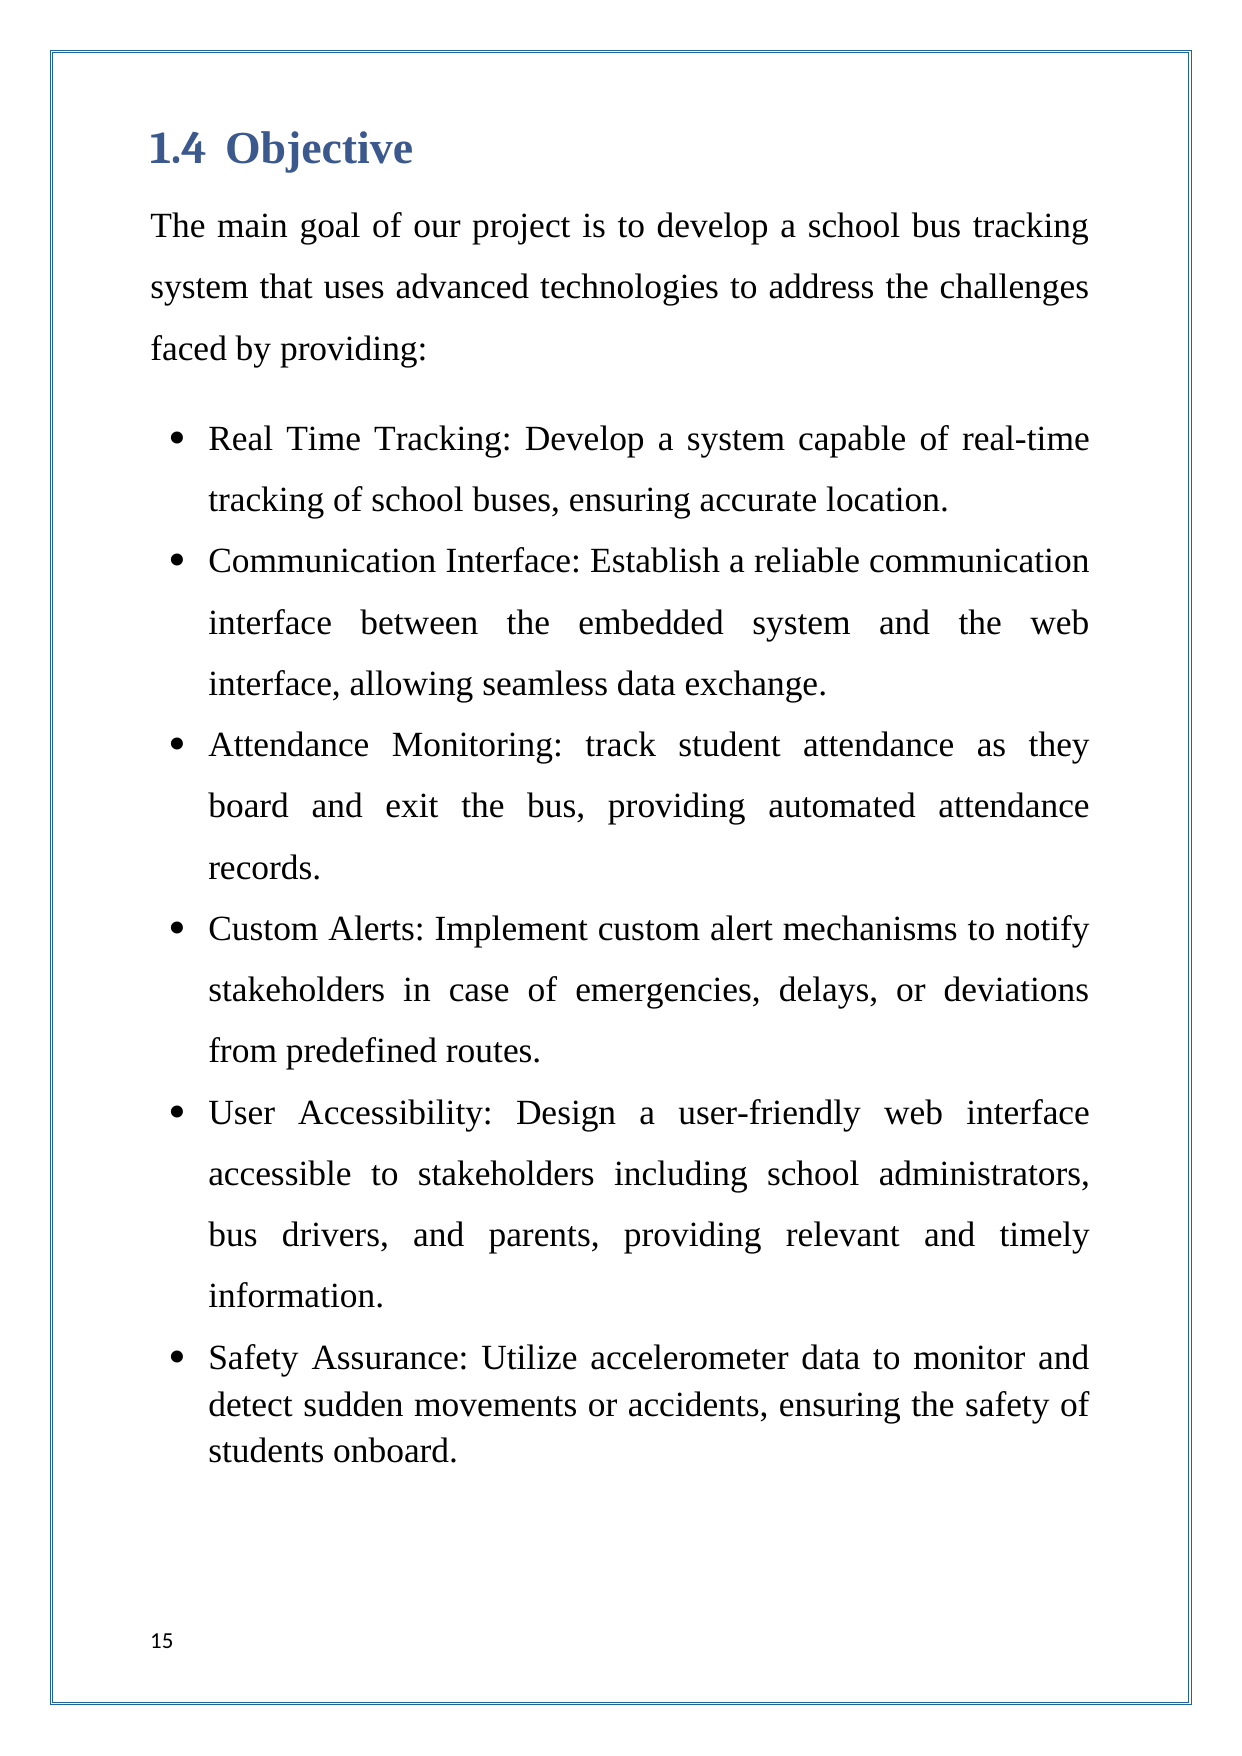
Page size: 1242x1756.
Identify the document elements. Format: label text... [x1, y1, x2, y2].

list Custom Alerts: Implement custom alert mechanisms to notify stakeholders in case of emergencies, delays, or deviations from predefined routes. [171, 907, 1091, 1071]
list Attendance Monitoring: track student attendance as they board and exit the bus, providing automated attendance records. [171, 723, 1091, 887]
subtitle Objective [150, 121, 1187, 175]
text The main goal of our project is to develop a school bus tracking system that uses advanced technologies to address the challenges faced by providing: [150, 204, 1091, 368]
list Real Time Tracking: Develop a system capable of real-time tracking of school buses, ensuring accurate location. [171, 417, 1091, 519]
list Safety Assurance: Utilize accelerometer data to monitor and detect sudden movements or accidents, ensuring the safety of students onboard. [171, 1336, 1091, 1471]
list Communication Interface: Establish a reliable communication interface between the embedded system and the web interface, allowing seamless data exchange. [171, 540, 1091, 703]
list User Accessibility: Design a user-friendly web interface accessible to stakeholders including school administrators, bus drivers, and parents, providing relevant and timely information. [171, 1091, 1091, 1316]
